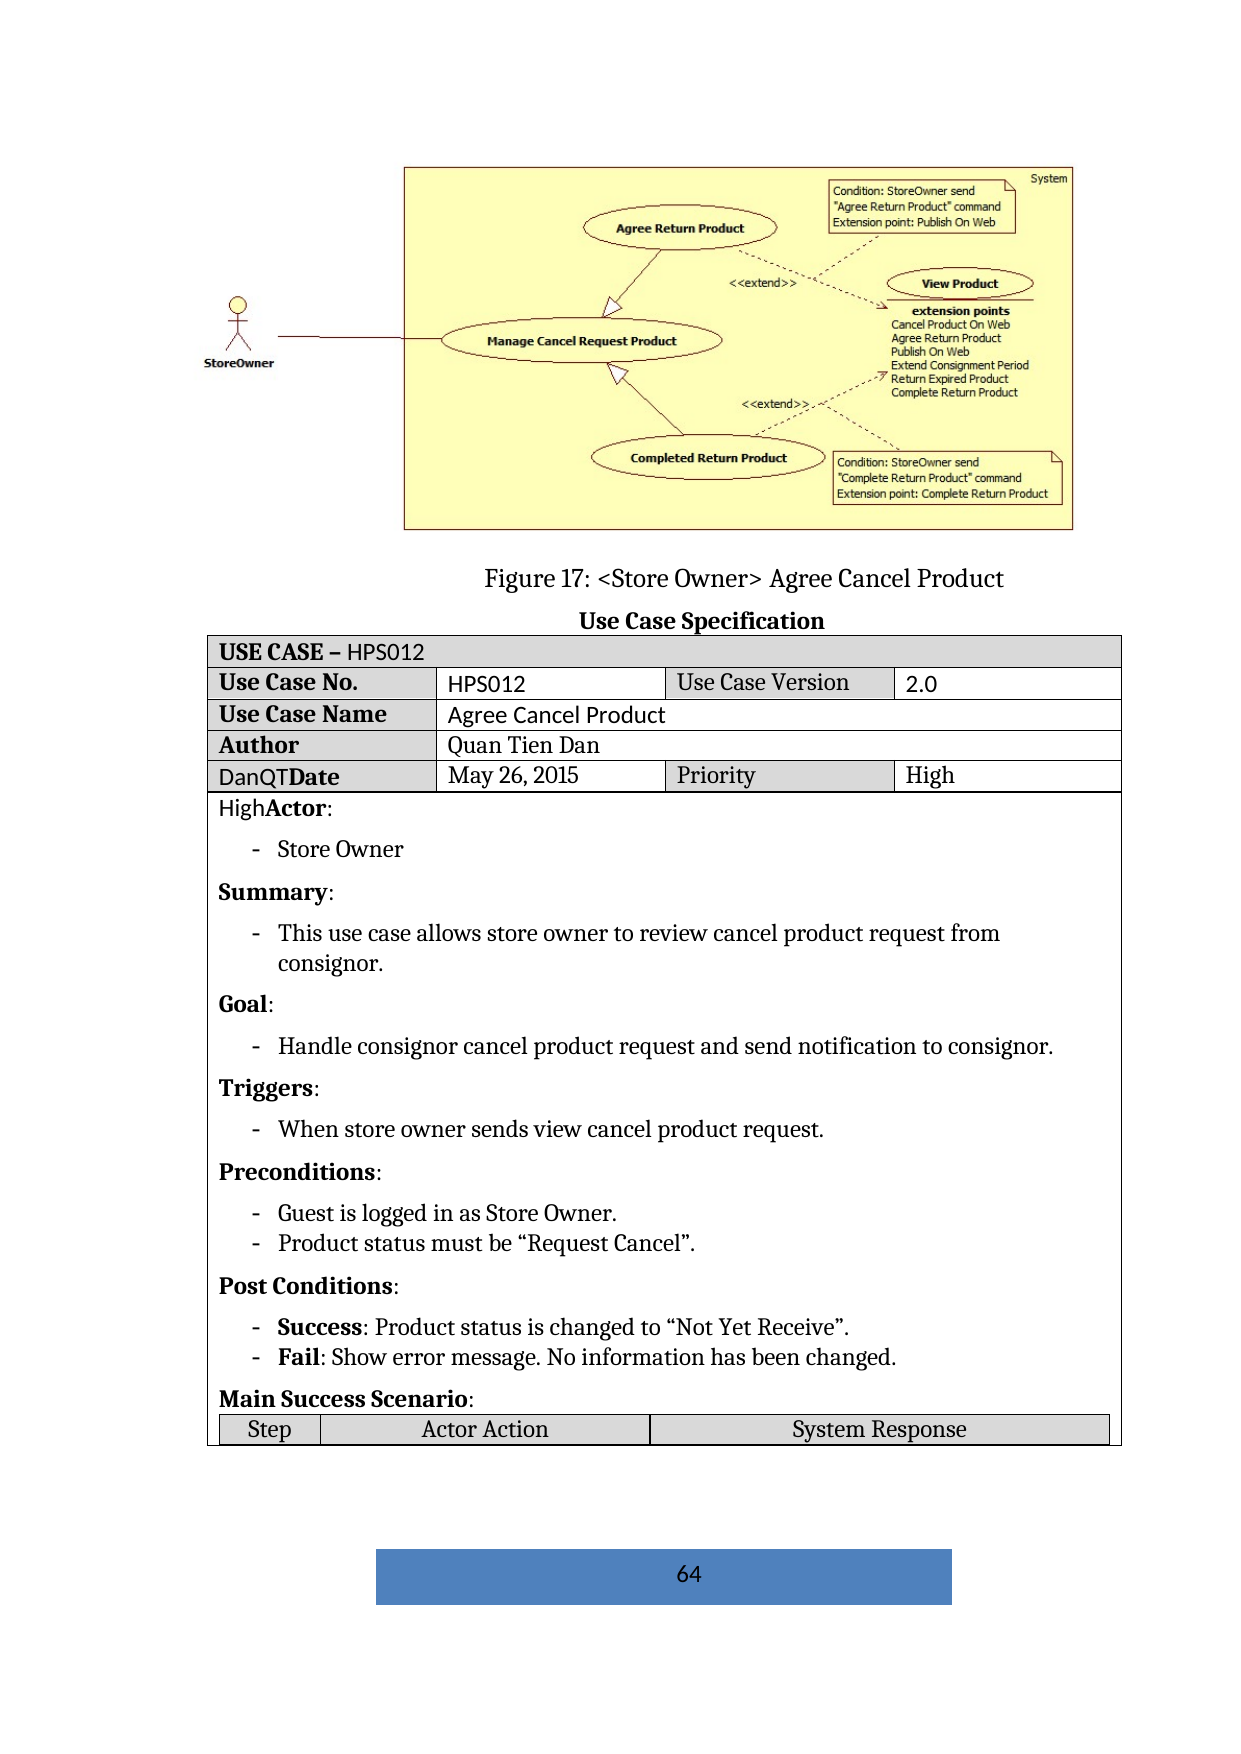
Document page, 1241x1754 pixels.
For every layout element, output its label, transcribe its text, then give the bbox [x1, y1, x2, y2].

table_header USE CASE – [208, 636, 1121, 667]
table_cell Date [208, 761, 436, 791]
table_cell Use Case Name [208, 700, 436, 730]
picture [178, 147, 1094, 551]
table_cell Priority [666, 761, 894, 791]
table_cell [208, 793, 1121, 1445]
table_cell Use Case Version [666, 668, 894, 698]
table_cell Author [208, 731, 436, 760]
list Use Case Specification [282, 607, 1122, 635]
table_cell [437, 700, 1121, 730]
table_cell Use Case No. [208, 668, 436, 698]
text Figure 17: <Store Owner> Agree Cancel Product [366, 563, 1122, 594]
